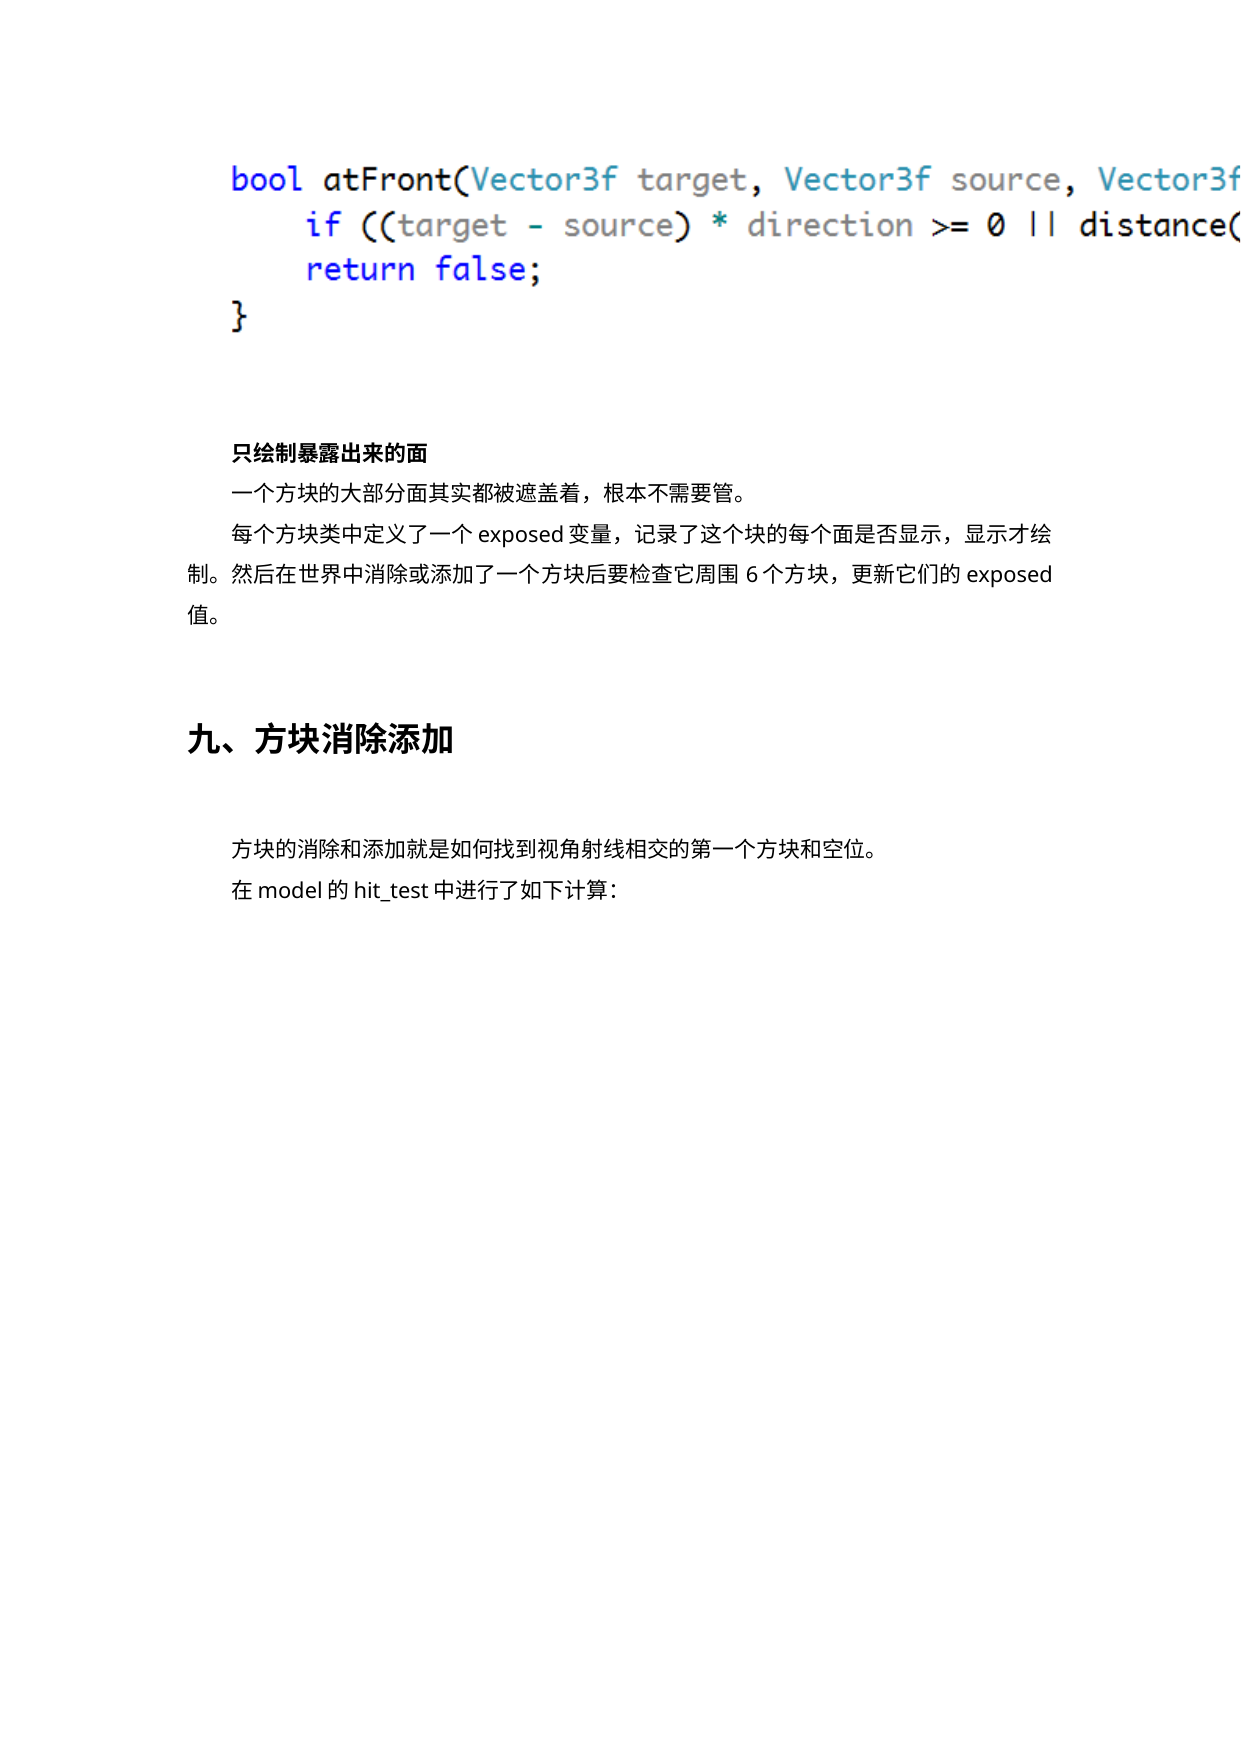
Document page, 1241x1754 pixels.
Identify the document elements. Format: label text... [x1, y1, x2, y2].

picture [231, 162, 1241, 367]
text 在model的hit_test中进行了如下计算： [187, 872, 1053, 905]
text 只绘制暴露出来的面 [187, 435, 1053, 468]
subtitle 九、方块消除添加 [187, 705, 1053, 770]
text 每个方块类中定义了一个exposed变量，记录了这个块的每个面是否显示，显示才绘制。然后在世界中消除或添加了一个方块后要检查它周围6个方块，更新它们的exposed值。 [187, 516, 1053, 630]
text 方块的消除和添加就是如何找到视角射线相交的第一个方块和空位。 [187, 832, 1053, 864]
text 一个方块的大部分面其实都被遮盖着，根本不需要管。 [187, 476, 1053, 508]
